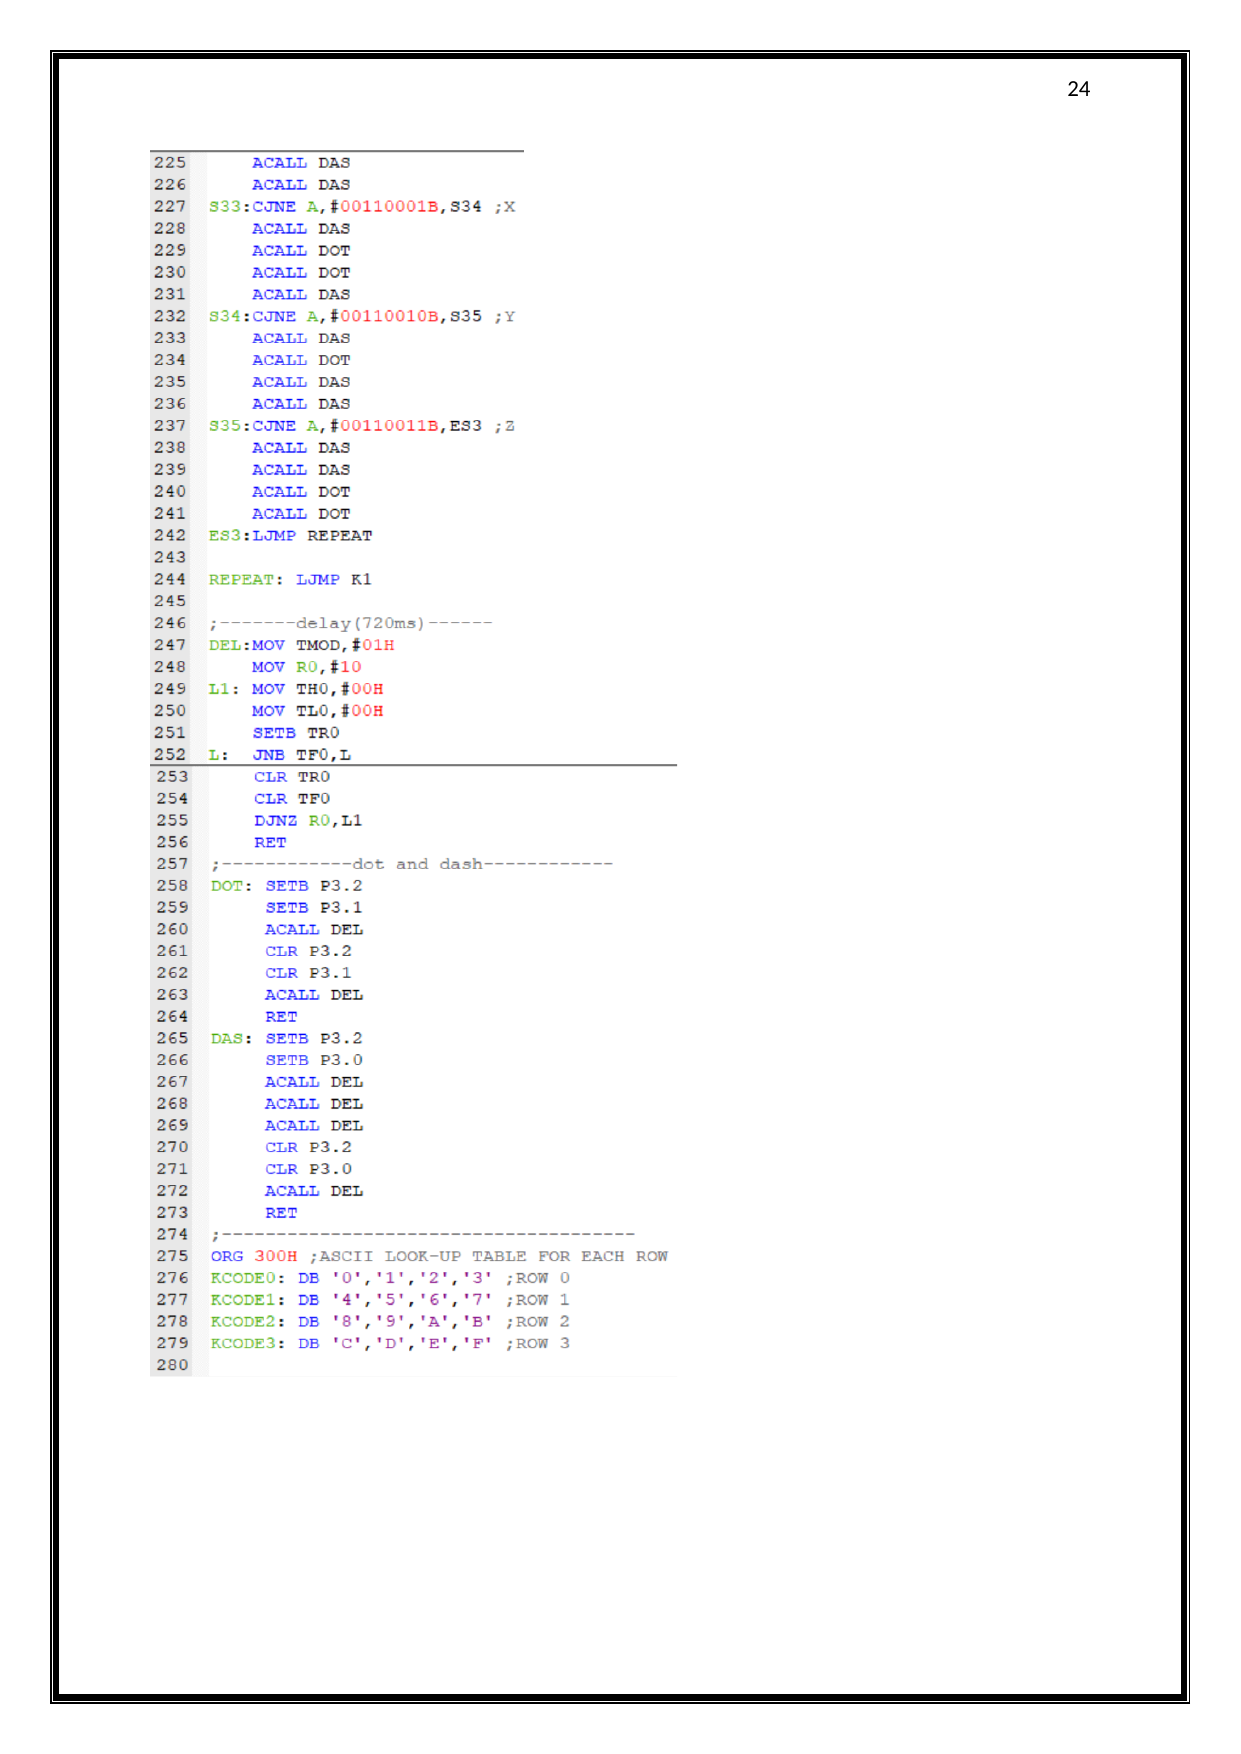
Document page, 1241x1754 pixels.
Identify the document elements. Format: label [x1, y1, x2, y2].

picture [150, 150, 678, 1377]
